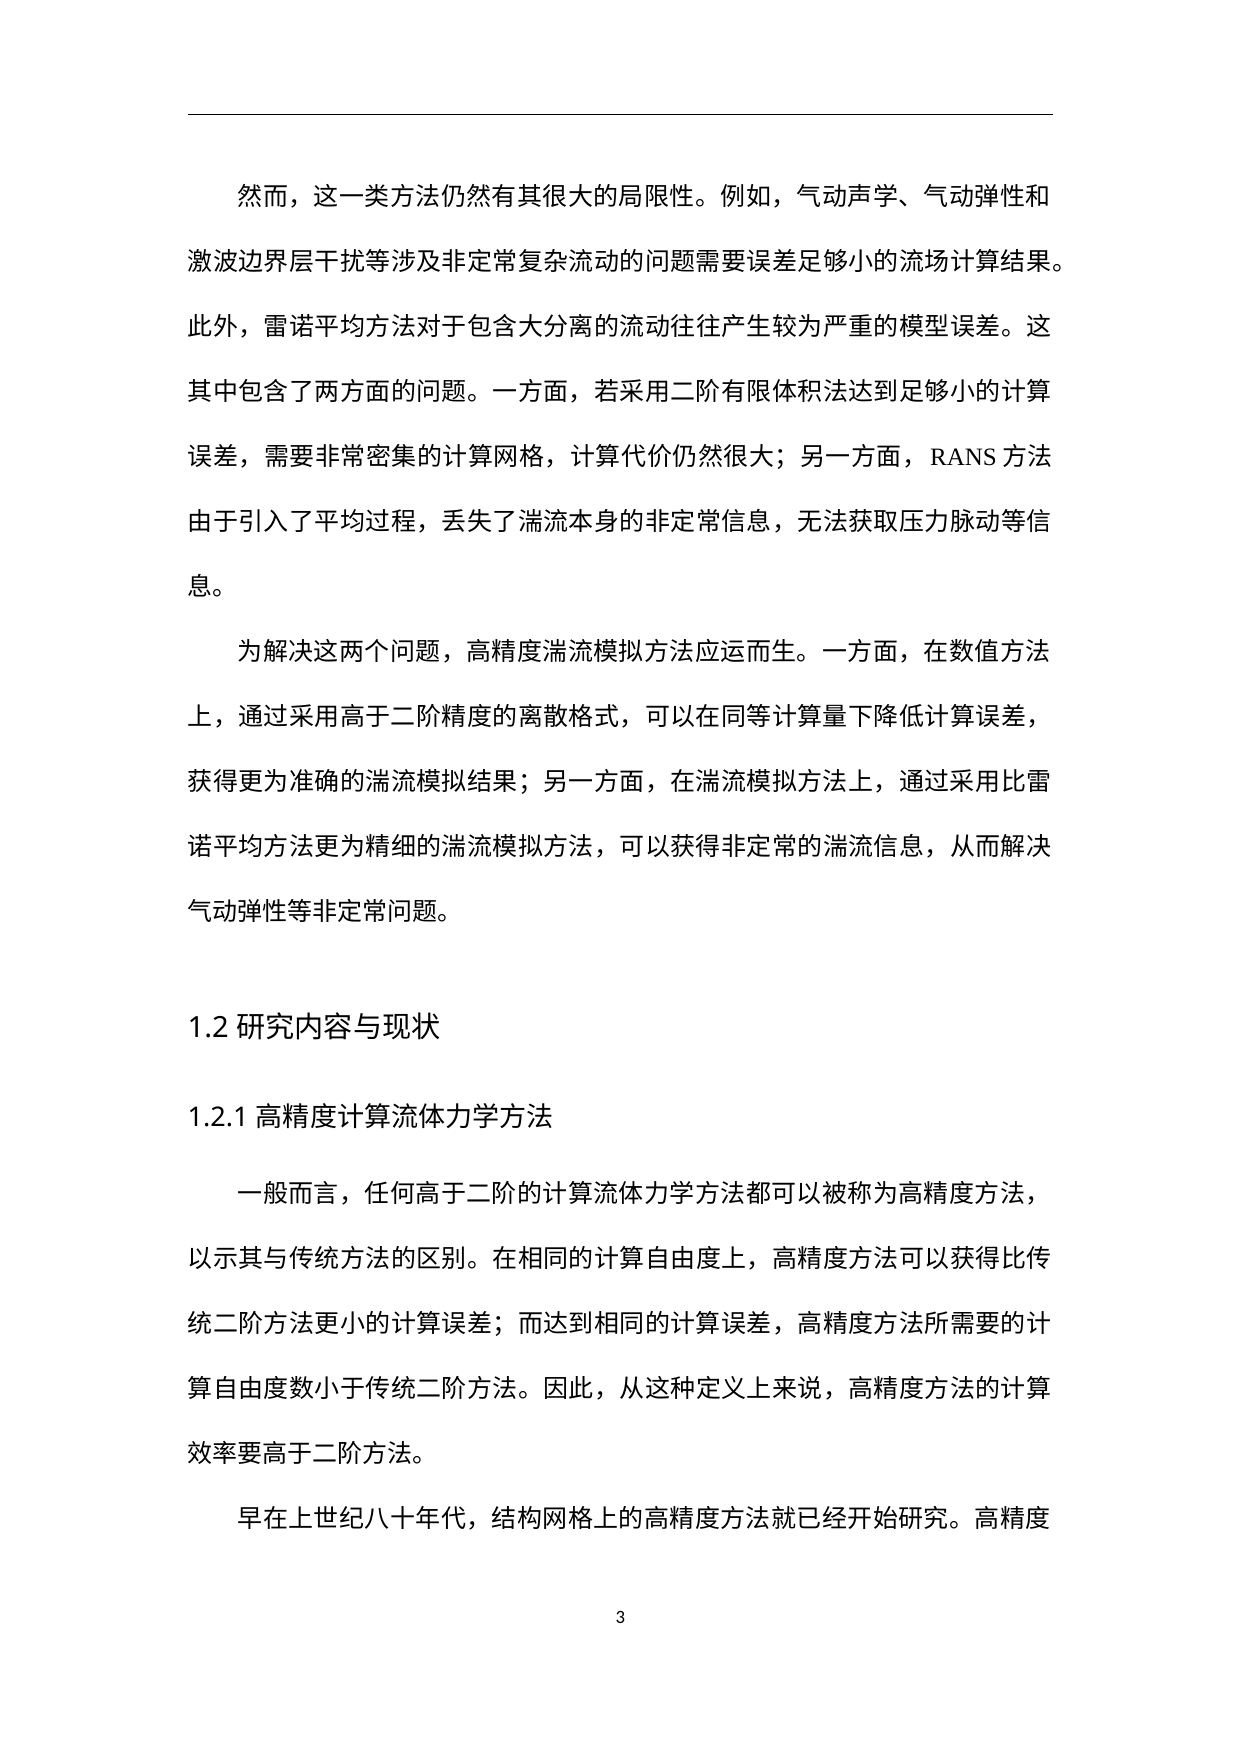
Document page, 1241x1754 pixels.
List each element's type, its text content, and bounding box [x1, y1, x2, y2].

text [187, 1484, 1053, 1549]
text 为解决这两个问题，高精度湍流模拟方法应运而生。一方面，在数值方法上，通过采用高于二阶精度的离散格式，可以在同等计算量下降低计算误差，获得更为准确的湍流模拟结果；另一方面，在湍流模拟方法上，通过采用比雷诺平均方法更为精细的湍流模拟方法，可以获得非定常的湍流信息，从而解决气动弹性等非定常问题。 [187, 617, 1053, 942]
subtitle 1.2.1 高精度计算流体力学方法 [187, 1082, 1053, 1147]
subtitle 1.2 研究内容与现状 [187, 992, 1053, 1057]
text 然而，这一类方法仍然有其很大的局限性。例如，气动声学、气动弹性和激波边界层干扰等涉及非定常复杂流动的问题需要误差足够小的流场计算结果。此外，雷诺平均方法对于包含大分离的流动往往产生较为严重的模型误差。这其中包含了两方面的问题。一方面，若采用二阶有限体积法达到足够小的计算误差，需要非常密集的计算网格，计算代价仍然很大；另一方面，RANS方法由于引入了平均过程，丢失了湍流本身的非定常信息，无法获取压力脉动等信息。 [187, 162, 1053, 617]
text 一般而言，任何高于二阶的计算流体力学方法都可以被称为高精度方法，以示其与传统方法的区别。在相同的计算自由度上，高精度方法可以获得比传统二阶方法更小的计算误差；而达到相同的计算误差，高精度方法所需要的计算自由度数小于传统二阶方法。因此，从这种定义上来说，高精度方法的计算效率要高于二阶方法。 [187, 1159, 1053, 1484]
